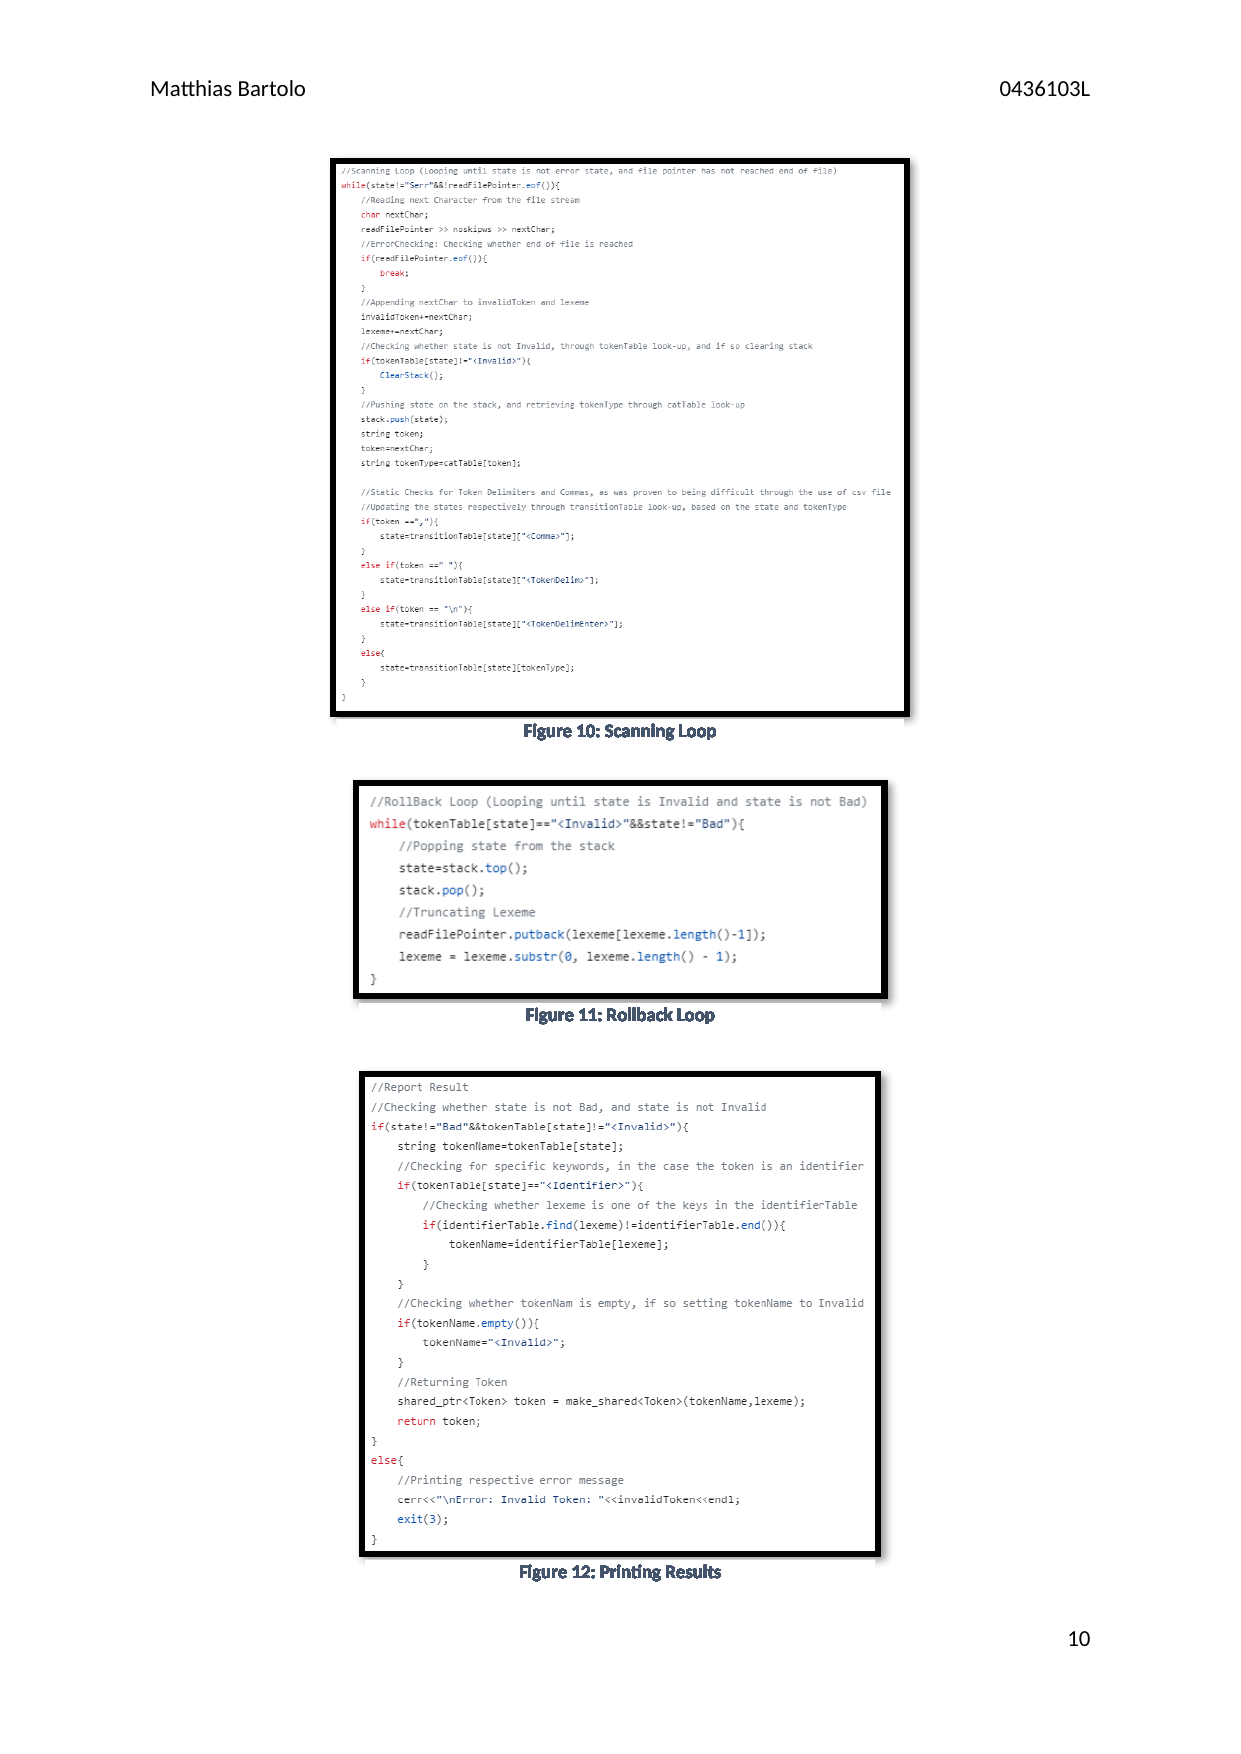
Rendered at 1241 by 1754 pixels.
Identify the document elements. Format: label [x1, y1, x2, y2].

picture [365, 1077, 875, 1551]
picture [336, 164, 904, 711]
picture [359, 786, 881, 993]
